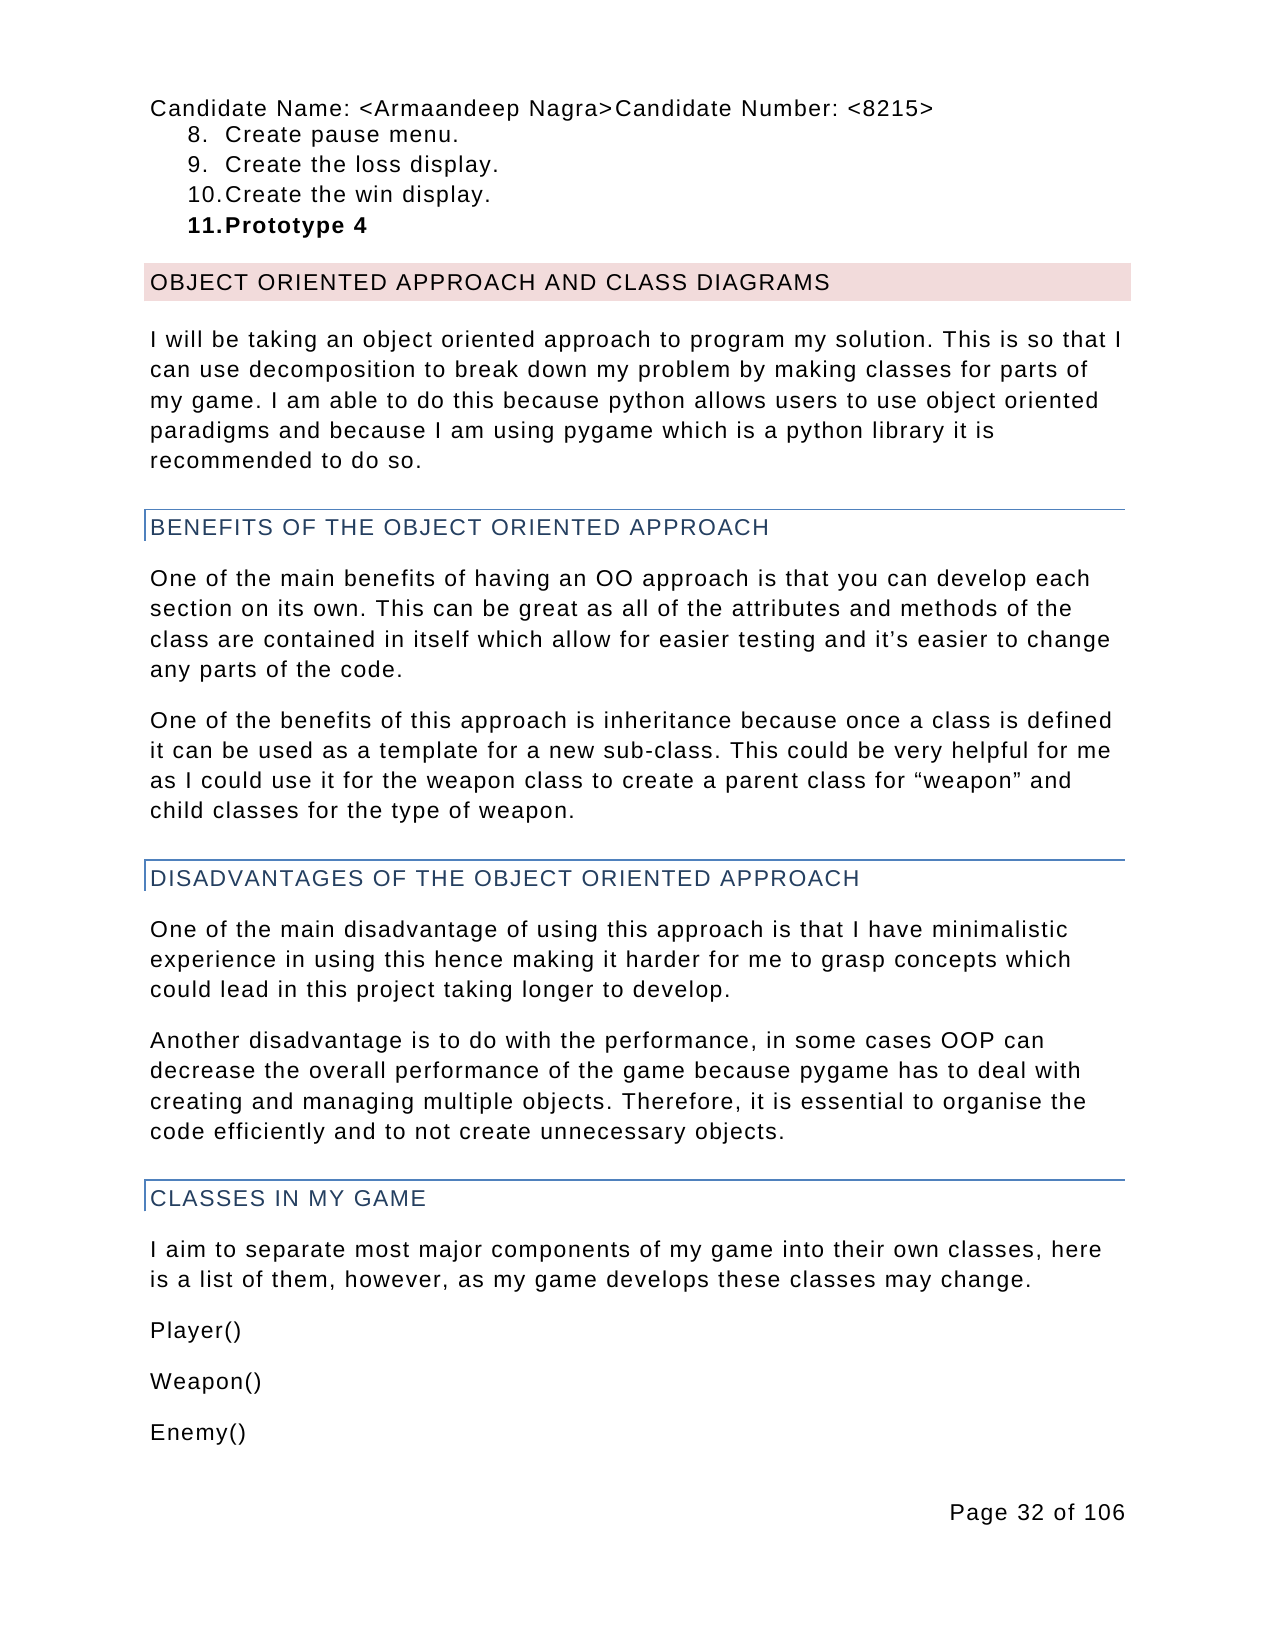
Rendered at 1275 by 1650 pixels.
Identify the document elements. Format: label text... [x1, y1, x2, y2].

list Create pause menu. [187, 121, 1125, 147]
text I will be taking an object oriented approach to program my solution. This is so that I can use decomposition to break down my problem by making classes for parts of my game. I am able to do this because python allows users to use object oriented paradigms and because I am using pygame which is a python library it is recommended to do so. [150, 326, 1125, 473]
text Enemy() [150, 1419, 1125, 1446]
list Prototype 4 [187, 212, 1125, 238]
subtitle Disadvantages of the Object Oriented Approach [146, 861, 1125, 891]
subtitle Benefits of the Object Oriented Approach [146, 510, 1125, 541]
subtitle Object Oriented Approach and Class Diagrams [150, 269, 1125, 295]
text I aim to separate most major components of my game into their own classes, here is a list of them, however, as my game develops these classes may change. [150, 1236, 1125, 1293]
text One of the main disadvantage of using this approach is that I have minimalistic experience in using this hence making it harder for me to grasp concepts which could lead in this project taking longer to develop. [150, 916, 1125, 1002]
list Create the loss display. [187, 151, 1125, 177]
text Player() [150, 1317, 1125, 1344]
list Create the win display. [187, 181, 1125, 208]
text One of the main benefits of having an OO approach is that you can develop each section on its own. This can be great as all of the attributes and methods of the class are contained in itself which allow for easier testing and it’s easier to change any parts of the code. [150, 565, 1125, 682]
text One of the benefits of this approach is inheritance because once a class is defined it can be used as a template for a new sub-class. This could be very helpful for me as I could use it for the weapon class to create a parent class for “weapon” and child classes for the type of weapon. [150, 707, 1125, 824]
subtitle Classes in my Game [146, 1181, 1125, 1211]
text Weapon() [150, 1368, 1125, 1395]
text Another disadvantage is to do with the performance, in some cases OOP can decrease the overall performance of the game because pygame has to deal with creating and managing multiple objects. Therefore, it is essential to organise the code efficiently and to not create unnecessary objects. [150, 1027, 1125, 1144]
